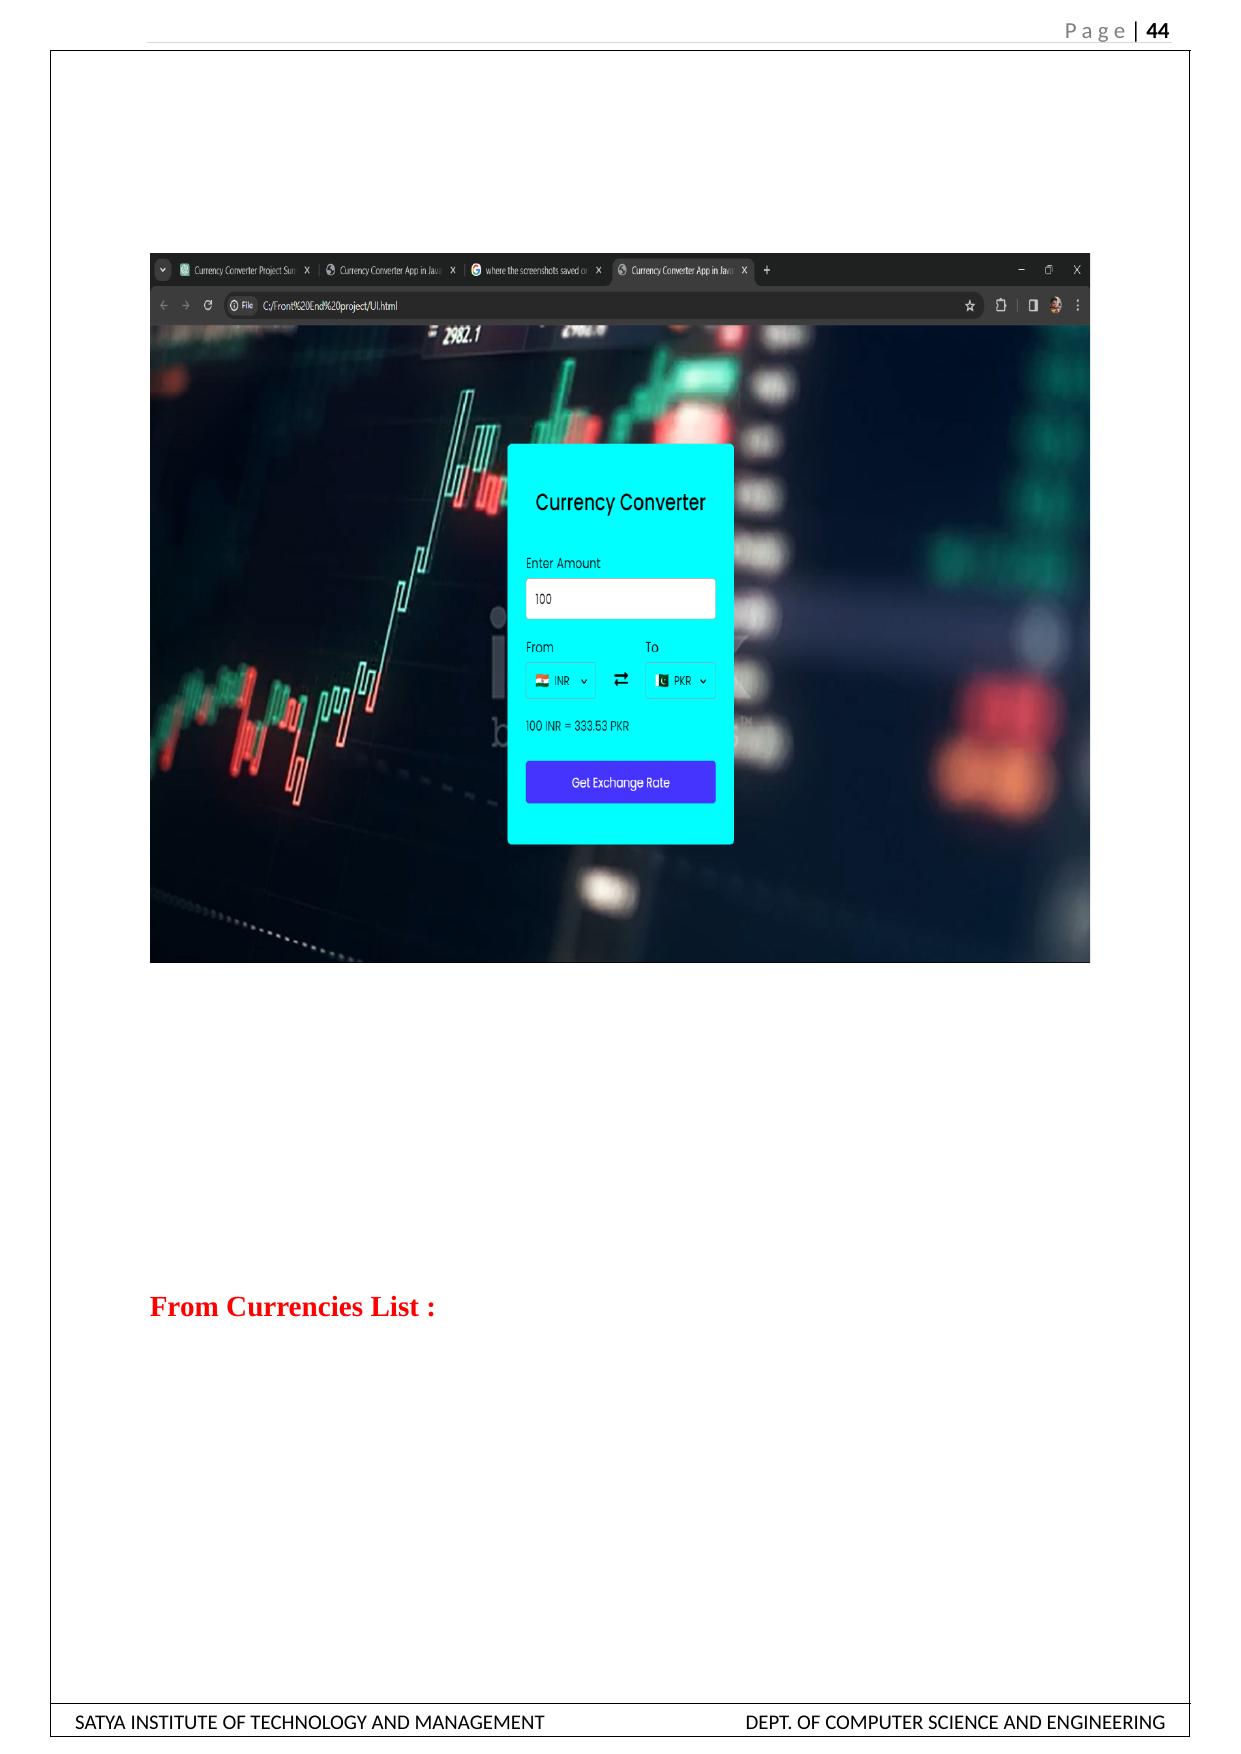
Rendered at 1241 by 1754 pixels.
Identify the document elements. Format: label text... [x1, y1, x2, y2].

picture [150, 253, 1091, 963]
text From Currencies List : [148, 1289, 1090, 1323]
